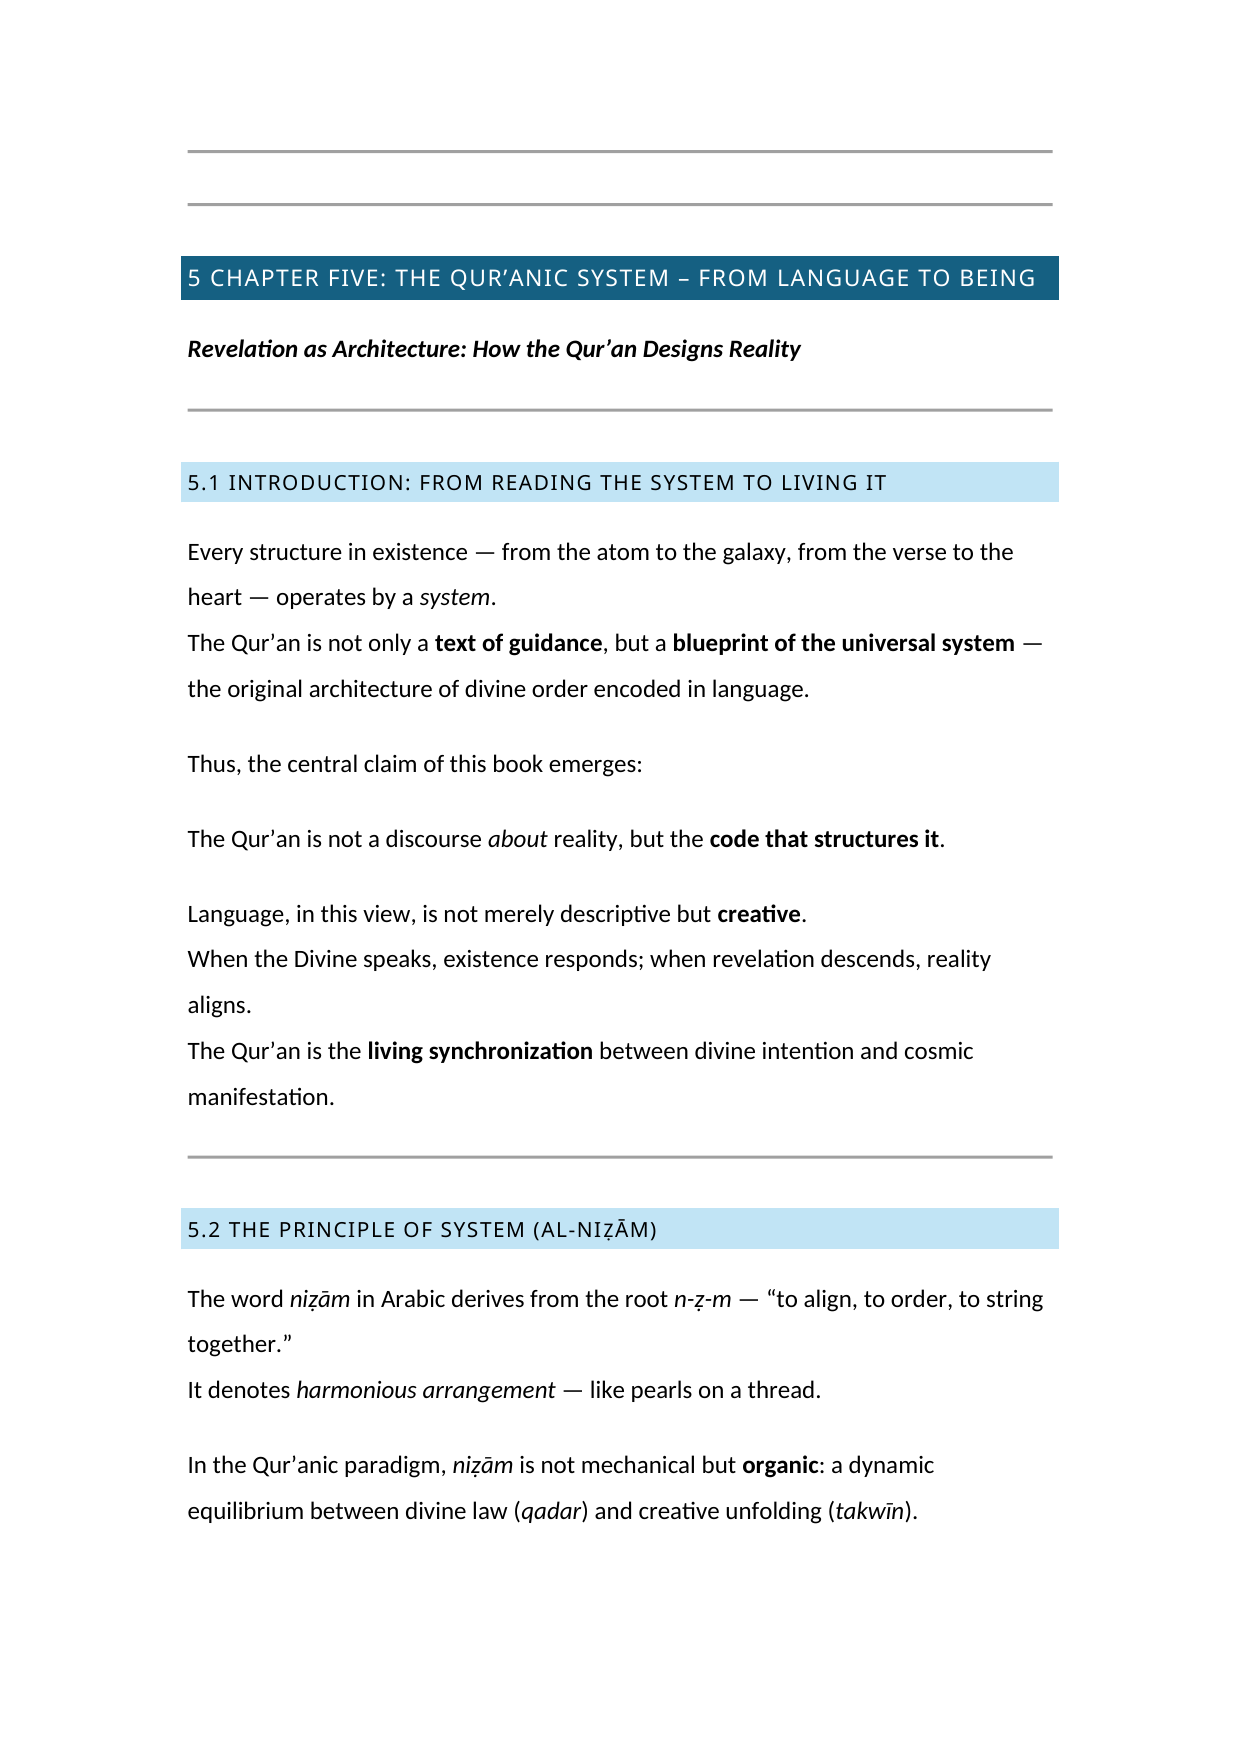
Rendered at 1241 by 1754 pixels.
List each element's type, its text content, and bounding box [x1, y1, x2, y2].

text Language, in this view, is not merely descriptive but creative. When the Divine speaks, existence responds; when revelation descends, reality aligns. The Qur’an is the living synchronization between divine intention and cosmic manifestation. [187, 898, 1053, 1111]
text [187, 1449, 1053, 1525]
text The word niẓām in Arabic derives from the root n-ẓ-m — “to align, to order, to string together.” It denotes harmonious arrangement — like pearls on a thread. [187, 1283, 1053, 1405]
text Revelation as Architecture: How the Qur’an Designs Reality [187, 334, 1053, 364]
text Every structure in existence — from the atom to the galaxy, from the verse to the heart — operates by a system. The Qur’an is not only a text of guidance, but a blueprint of the universal system — the original architecture of divine order encoded in language. [187, 536, 1053, 703]
subtitle The Principle of System (al-Niẓām) [188, 1215, 1053, 1243]
text Thus, the central claim of this book emerges: [187, 748, 1053, 778]
text The Qur’an is not a discourse about reality, but the code that structures it. [187, 823, 1053, 853]
subtitle Introduction: From Reading the System to Living It [188, 468, 1053, 496]
subtitle Chapter Five: The Qur’anic System – From Language to Being [188, 262, 1053, 293]
